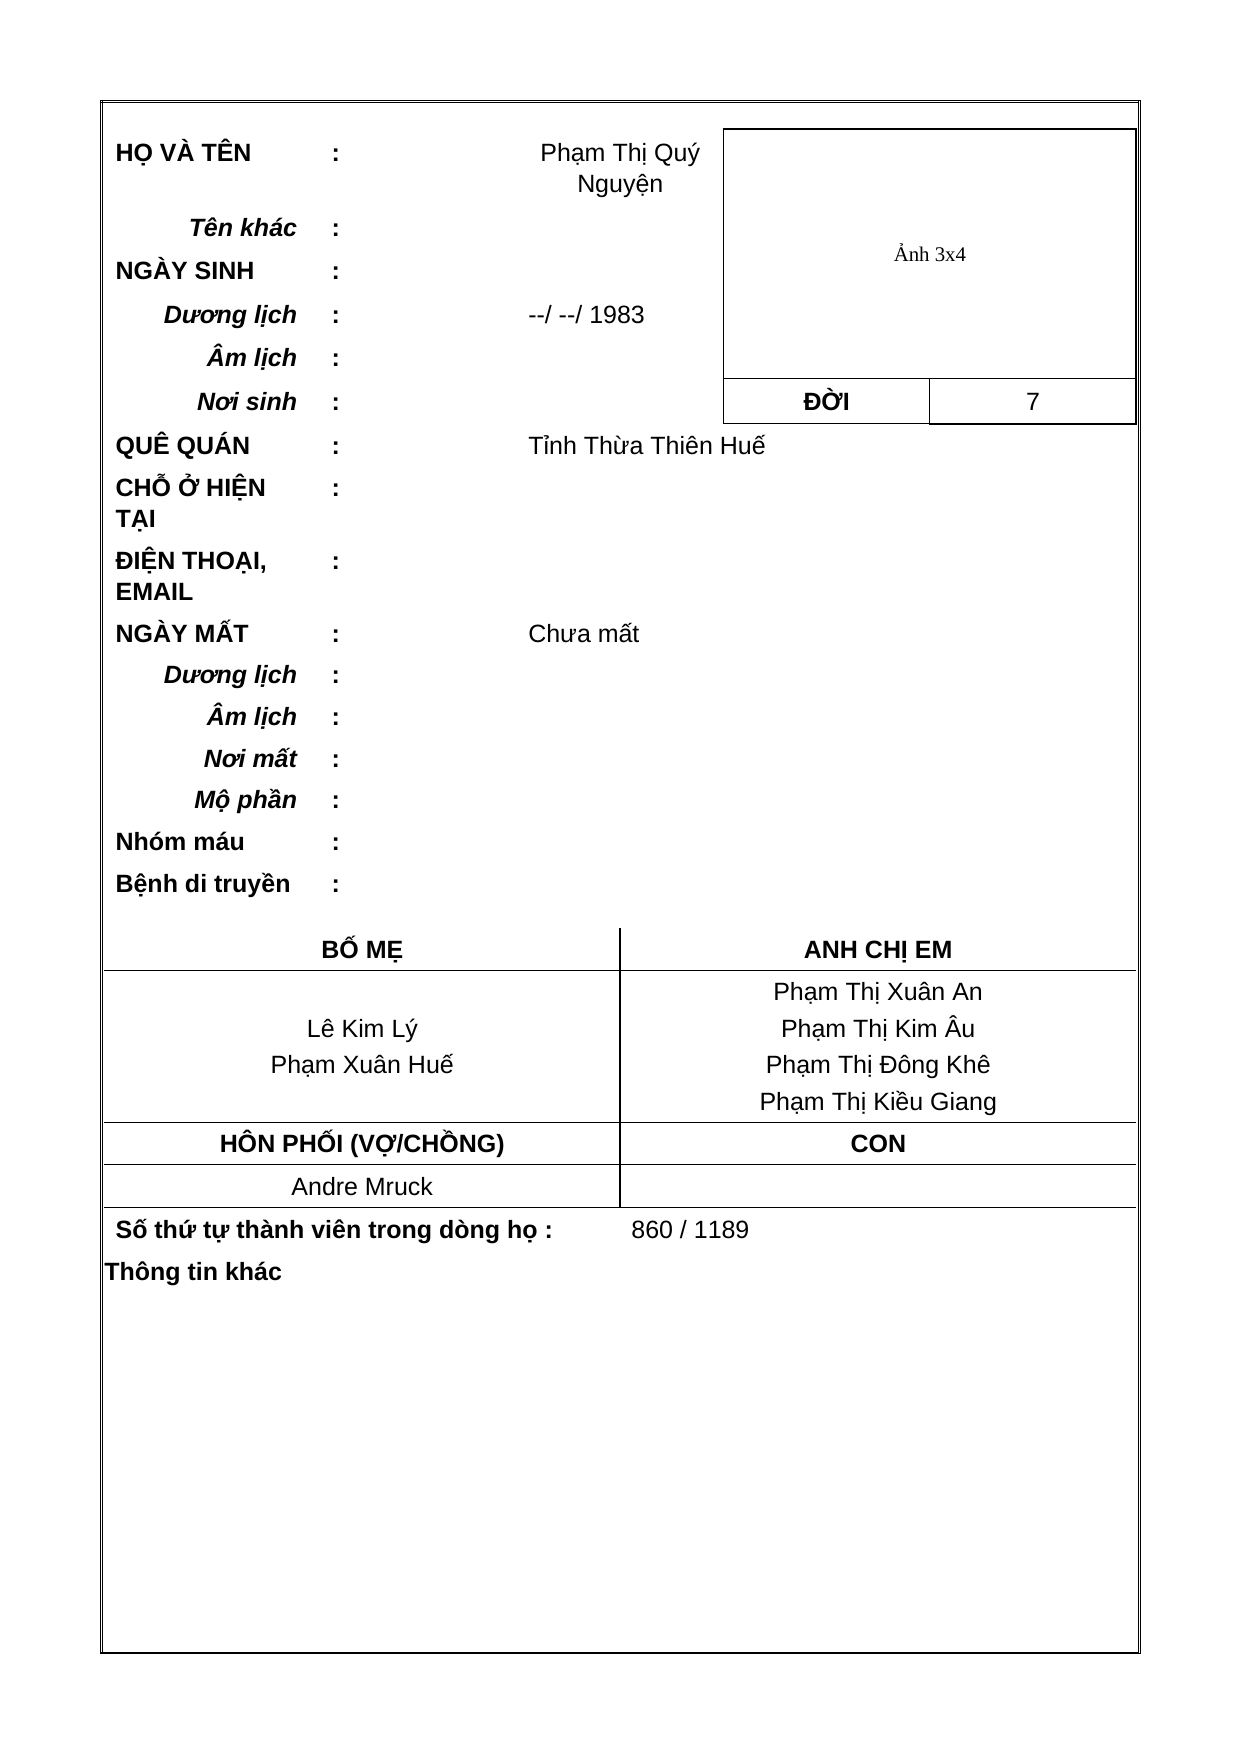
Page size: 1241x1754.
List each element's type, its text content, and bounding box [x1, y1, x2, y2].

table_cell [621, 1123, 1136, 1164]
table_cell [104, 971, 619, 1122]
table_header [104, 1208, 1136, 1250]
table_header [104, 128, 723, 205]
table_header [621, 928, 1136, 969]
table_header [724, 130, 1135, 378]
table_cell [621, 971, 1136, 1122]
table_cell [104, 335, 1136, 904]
text Thông tin khác [104, 1255, 1136, 1286]
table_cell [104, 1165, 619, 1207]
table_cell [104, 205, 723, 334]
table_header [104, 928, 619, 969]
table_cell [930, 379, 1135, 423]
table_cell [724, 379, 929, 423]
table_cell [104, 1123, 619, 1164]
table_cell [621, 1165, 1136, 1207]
